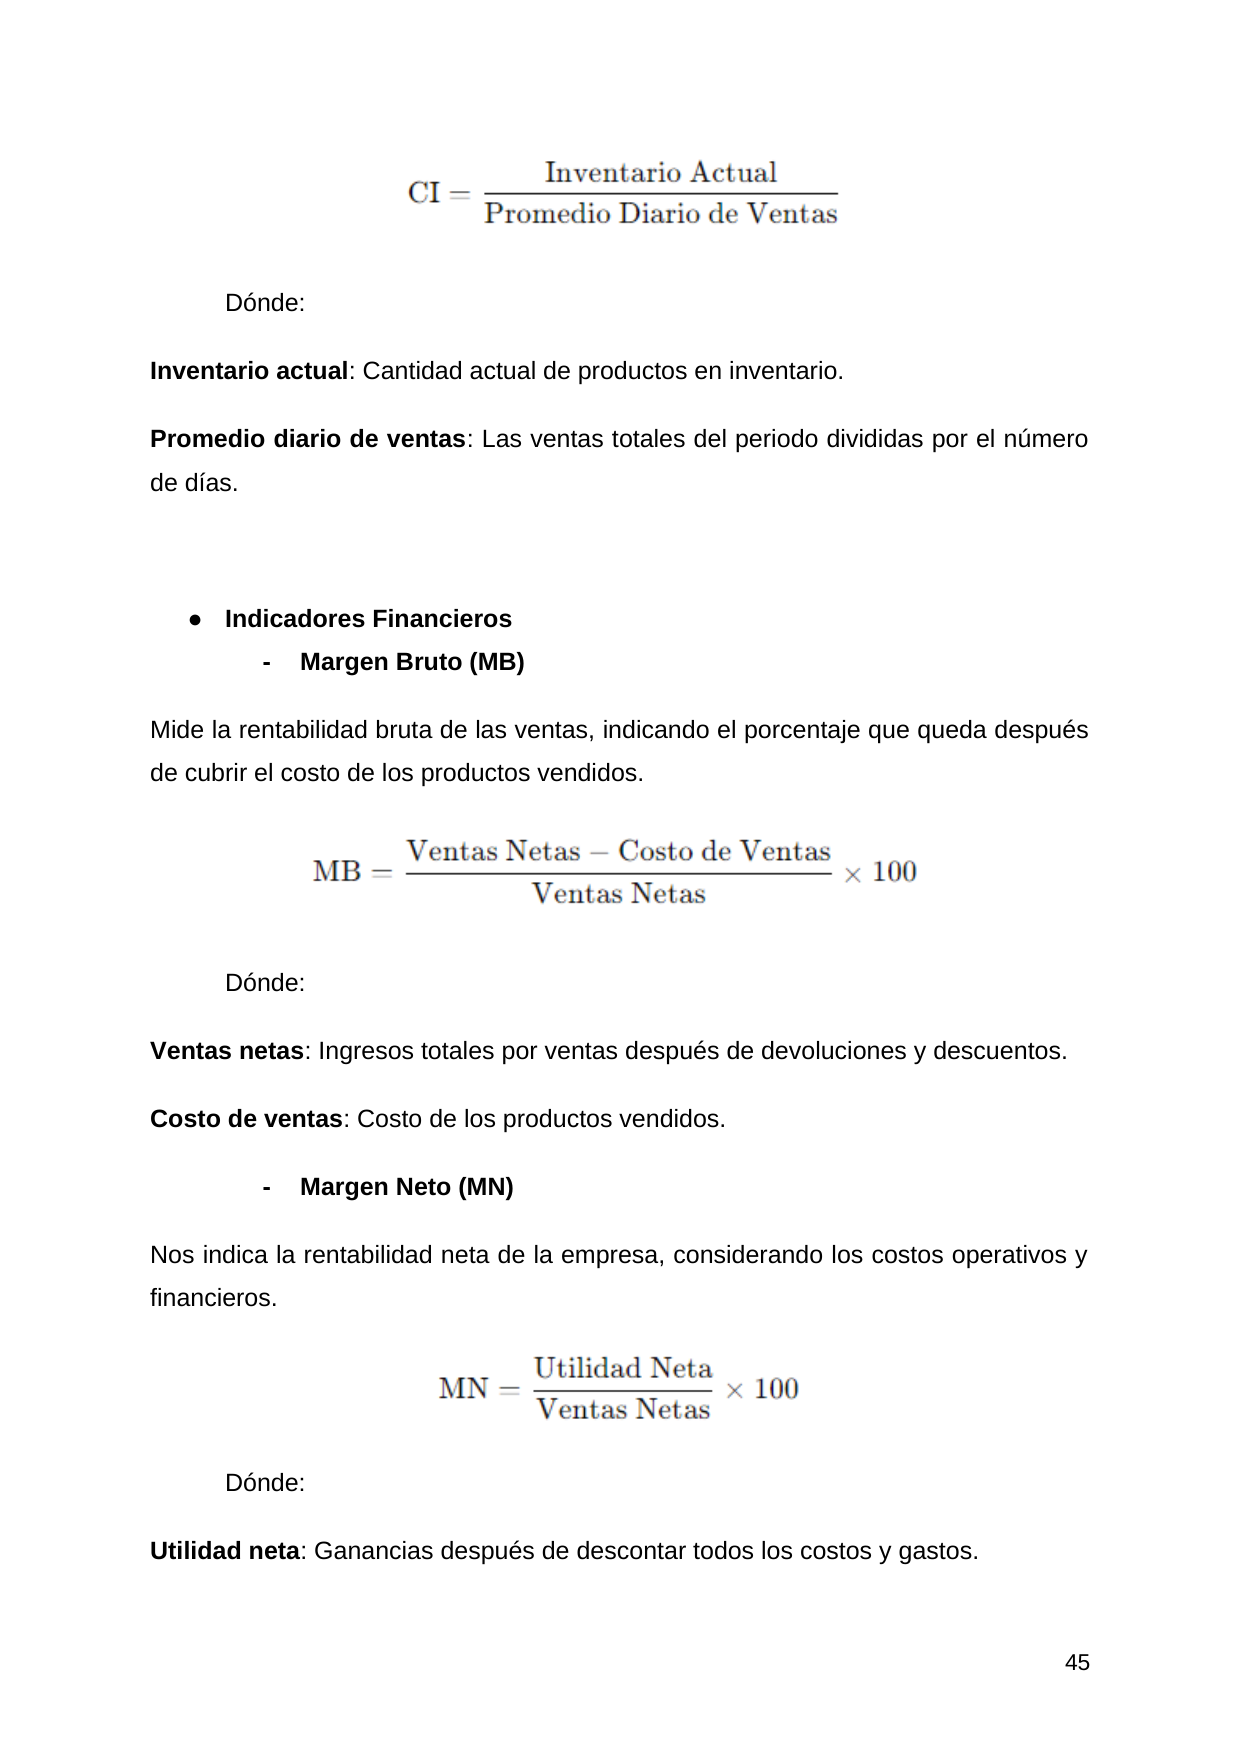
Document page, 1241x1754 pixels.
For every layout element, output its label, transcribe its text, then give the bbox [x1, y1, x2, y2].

text Ventas netas: Ingresos totales por ventas después de devoluciones y descuentos. [150, 1036, 1090, 1064]
text Utilidad neta: Ganancias después de descontar todos los costos y gastos. [150, 1536, 1090, 1564]
text Nos indica la rentabilidad neta de la empresa, considerando los costos operativos y financieros. [150, 1240, 1090, 1312]
text Dónde: [150, 1467, 1090, 1496]
text Dónde: [150, 288, 1090, 317]
list Margen Bruto (MB) [262, 647, 1090, 676]
text Mide la rentabilidad bruta de las ventas, indicando el porcentaje que queda después de cubrir el costo de los productos vendidos. [150, 715, 1090, 787]
text Inventario actual: Cantidad actual de productos en inventario. [150, 356, 1090, 385]
picture [306, 826, 934, 930]
picture [435, 1351, 805, 1430]
text Costo de ventas: Costo de los productos vendidos. [150, 1104, 1090, 1132]
list Indicadores Financieros [187, 604, 1090, 632]
list Margen Neto (MN) [262, 1172, 1090, 1201]
picture [386, 150, 854, 250]
text Dónde: [150, 967, 1090, 996]
text Promedio diario de ventas: Las ventas totales del periodo divididas por el número de días. [150, 424, 1090, 496]
